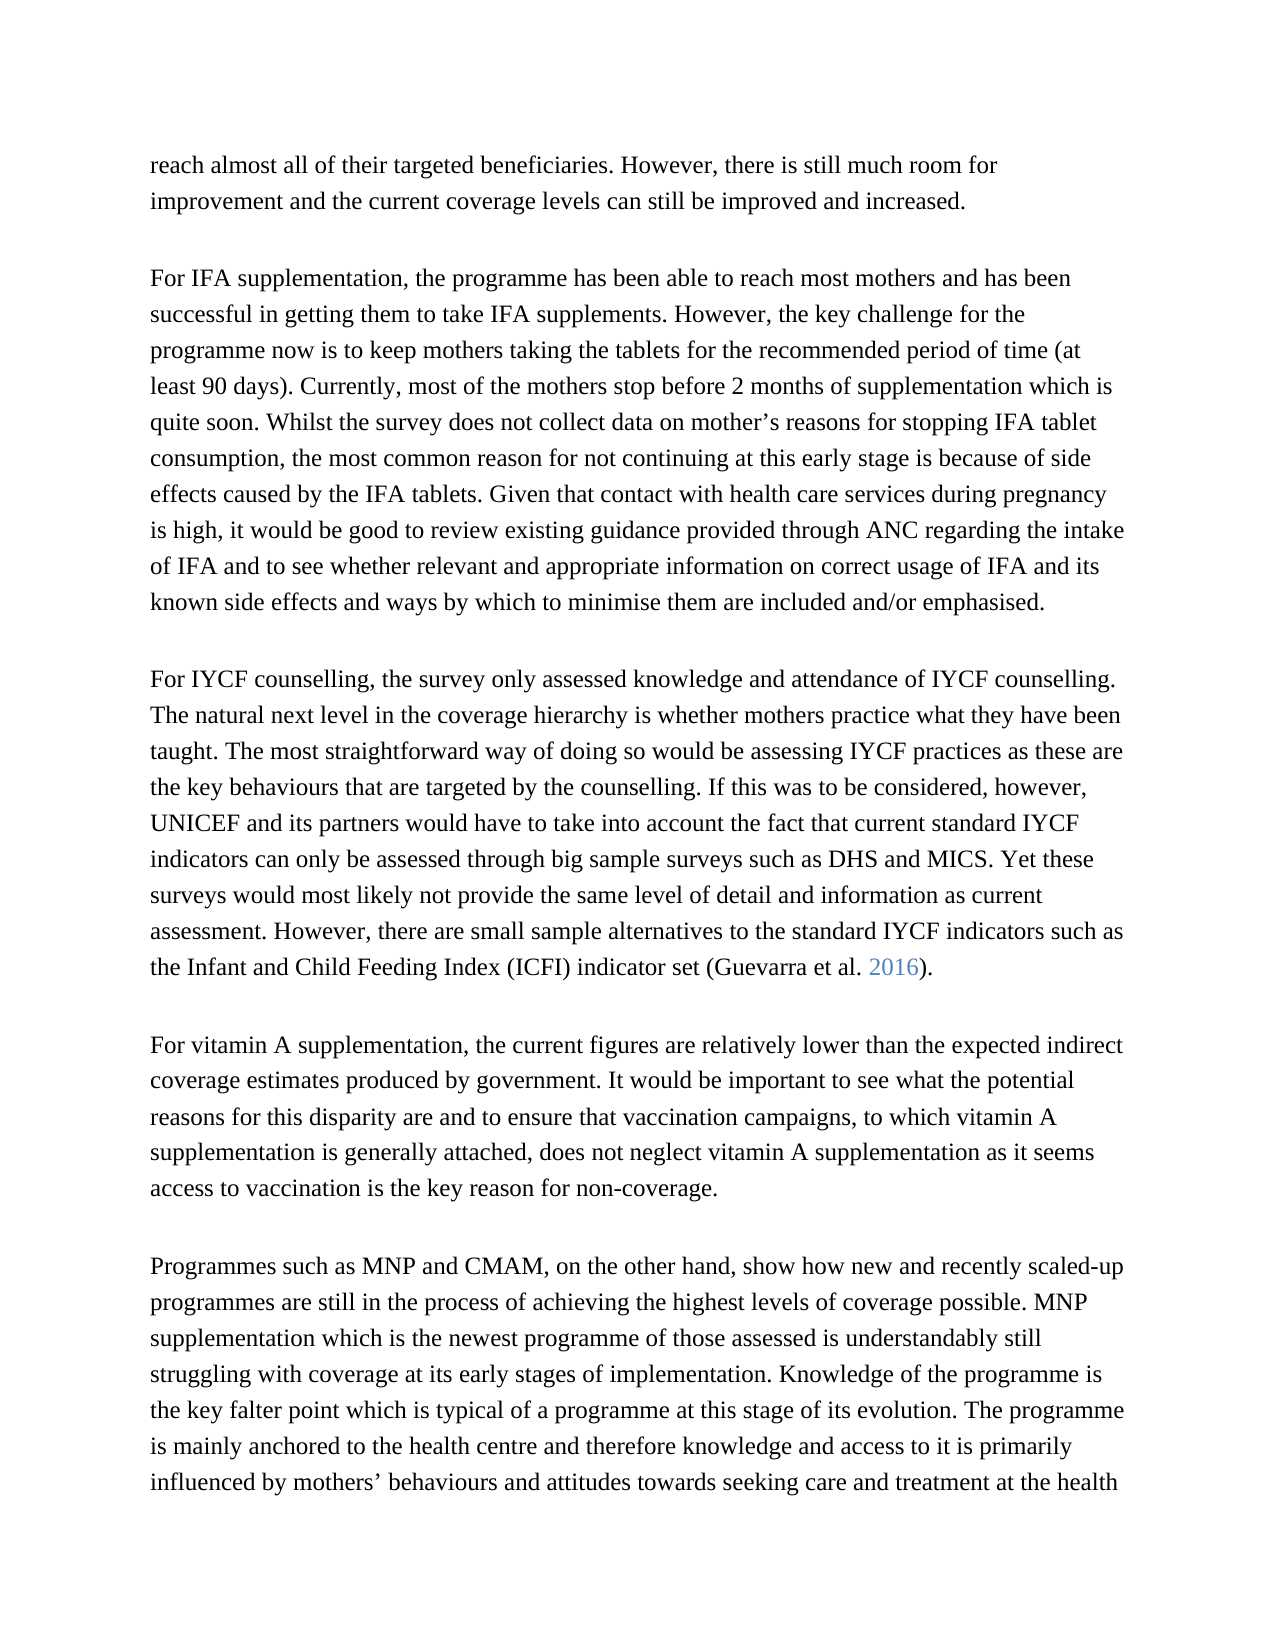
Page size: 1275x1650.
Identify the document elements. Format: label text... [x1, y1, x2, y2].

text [150, 150, 1125, 215]
text For vitamin A supplementation, the current figures are relatively lower than the expected indirect coverage estimates produced by government. It would be important to see what the potential reasons for this disparity are and to ensure that vaccination campaigns, to which vitamin A supplementation is generally attached, does not neglect vitamin A supplementation as it seems access to vaccination is the key reason for non-coverage. [150, 1030, 1125, 1202]
text For IYCF counselling, the survey only assessed knowledge and attendance of IYCF counselling. The natural next level in the coverage hierarchy is whether mothers practice what they have been taught. The most straightforward way of doing so would be assessing IYCF practices as these are the key behaviours that are targeted by the counselling. If this was to be considered, however, UNICEF and its partners would have to take into account the fact that current standard IYCF indicators can only be assessed through big sample surveys such as DHS and MICS. Yet these surveys would most likely not provide the same level of detail and information as current assessment. However, there are small sample alternatives to the standard IYCF indicators such as the Infant and Child Feeding Index (ICFI) indicator set (Guevarra et al. 2016). [150, 664, 1125, 981]
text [150, 1251, 1125, 1495]
text For IFA supplementation, the programme has been able to reach most mothers and has been successful in getting them to take IFA supplements. However, the key challenge for the programme now is to keep mothers taking the tablets for the recommended period of time (at least 90 days). Currently, most of the mothers stop before 2 months of supplementation which is quite soon. Whilst the survey does not collect data on mother’s reasons for stopping IFA tablet consumption, the most common reason for not continuing at this early stage is because of side effects caused by the IFA tablets. Given that contact with health care services during pregnancy is high, it would be good to review existing guidance provided through ANC regarding the intake of IFA and to see whether relevant and appropriate information on correct usage of IFA and its known side effects and ways by which to minimise them are included and/or emphasised. [150, 263, 1125, 616]
